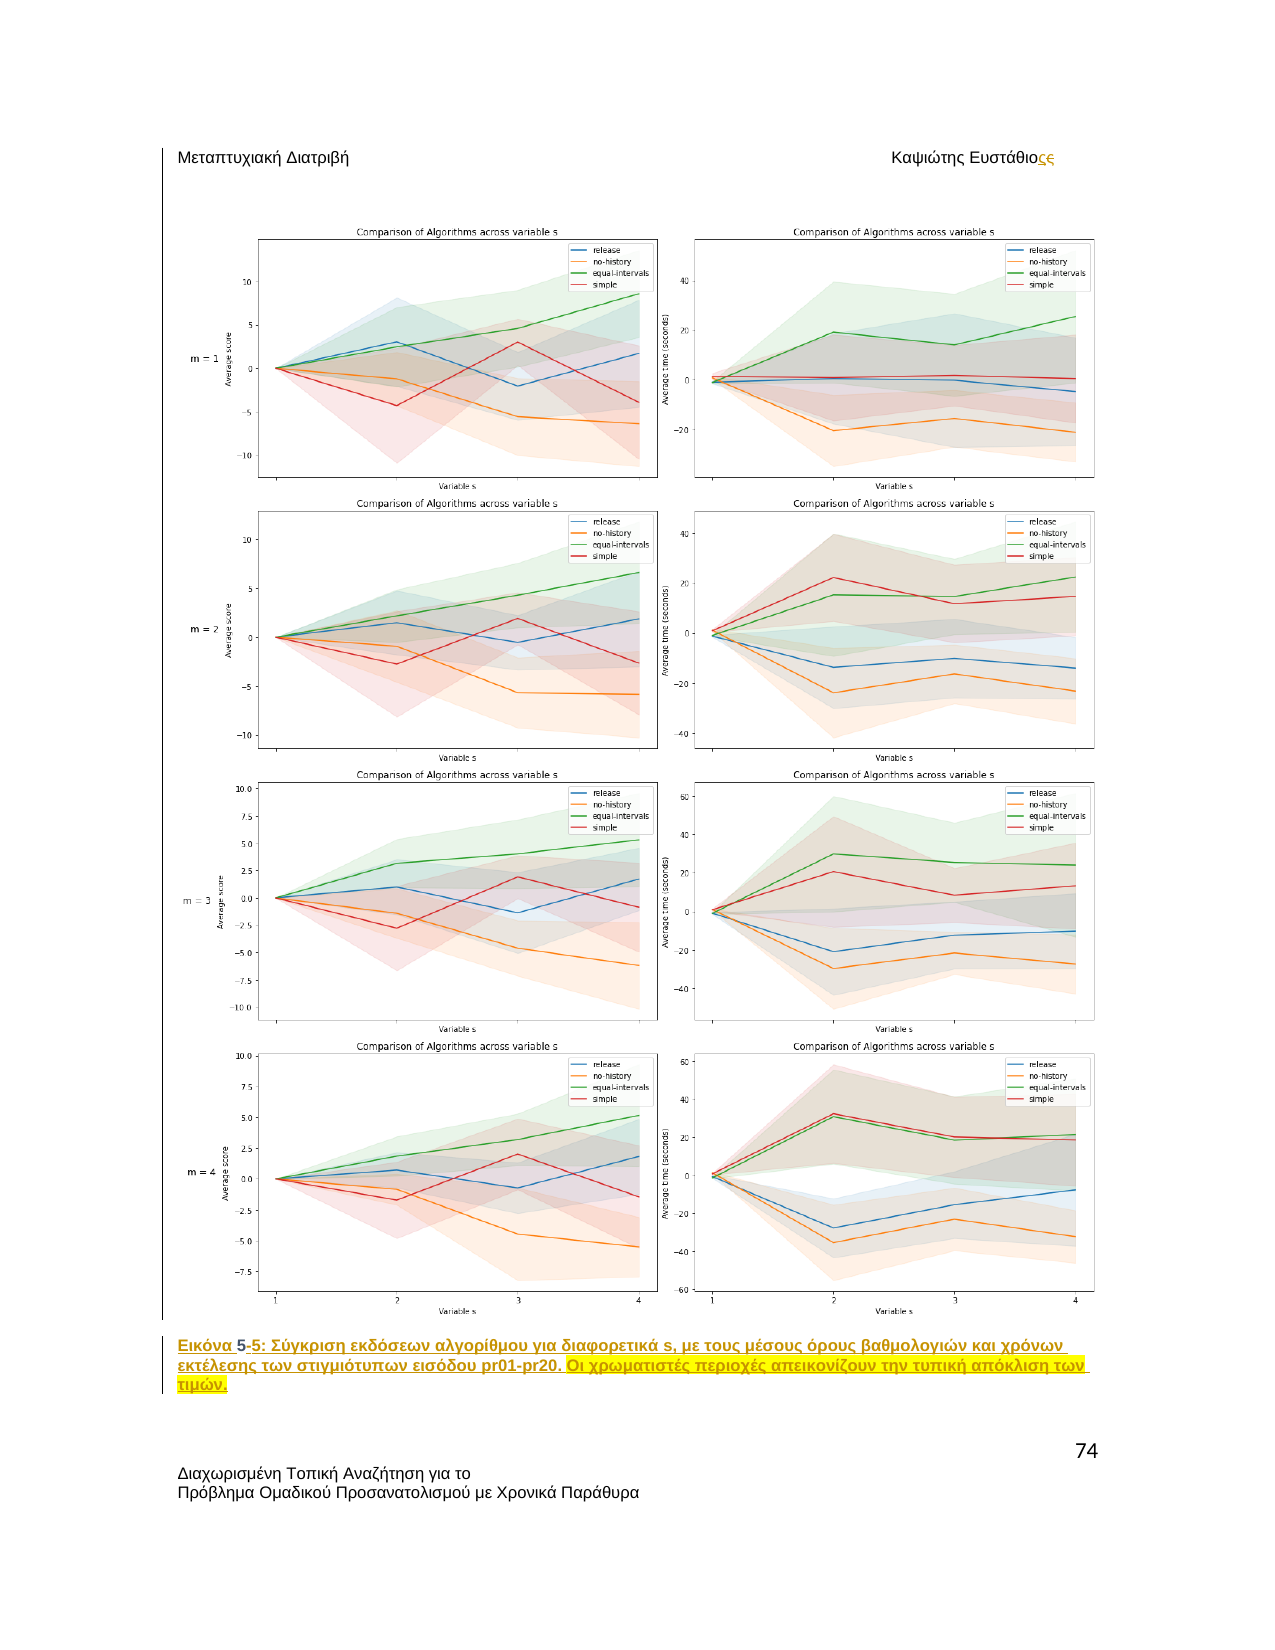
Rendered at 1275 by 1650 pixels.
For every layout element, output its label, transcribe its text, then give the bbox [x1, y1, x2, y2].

picture [177, 222, 1098, 1320]
text 5 [177, 1336, 1098, 1394]
